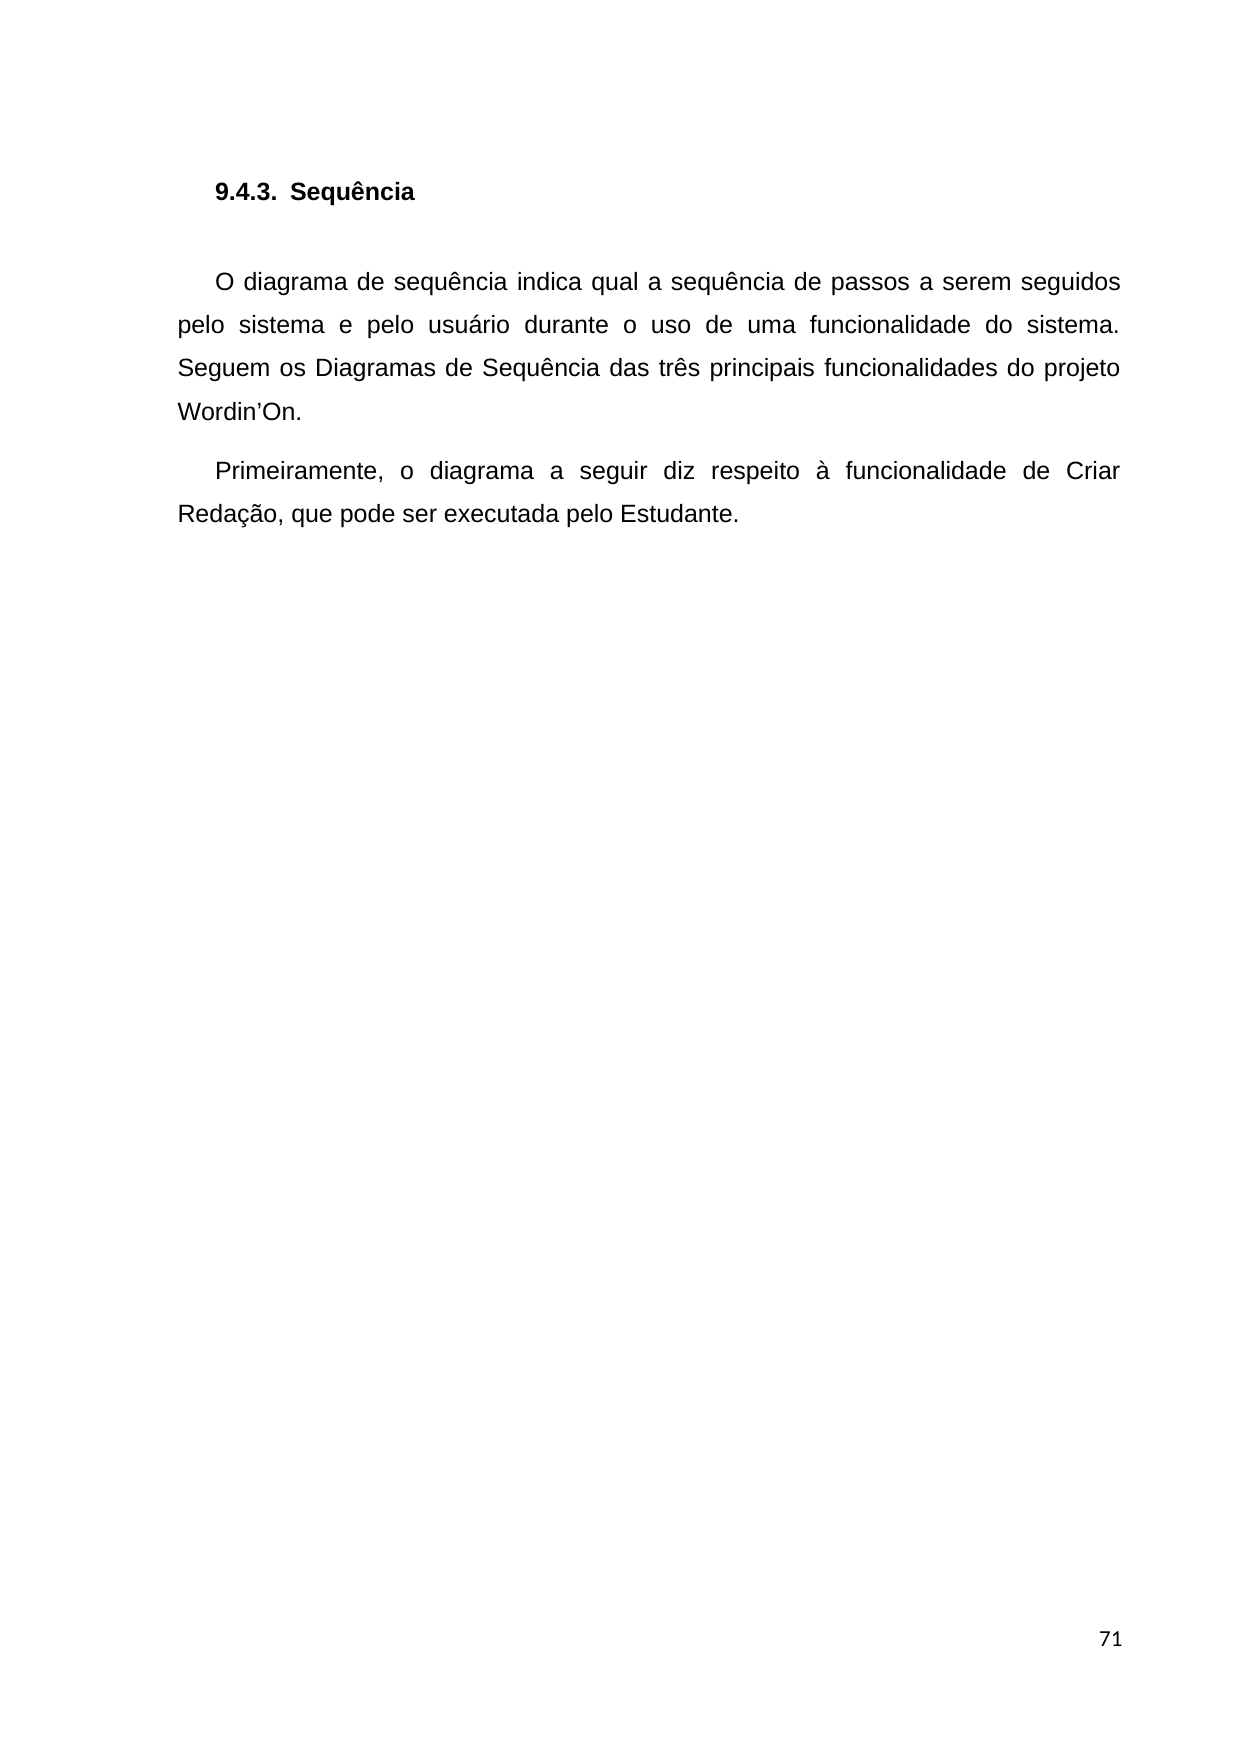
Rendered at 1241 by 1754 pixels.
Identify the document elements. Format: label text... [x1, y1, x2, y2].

text Sequência [215, 177, 1122, 206]
text O diagrama de sequência indica qual a sequência de passos a serem seguidos pelo sistema e pelo usuário durante o uso de uma funcionalidade do sistema. Seguem os Diagramas de Sequência das três principais funcionalidades do projeto Wordin’On. [177, 267, 1122, 425]
text Primeiramente, o diagrama a seguir diz respeito à funcionalidade de Criar Redação, que pode ser executada pelo Estudante. [177, 456, 1122, 528]
